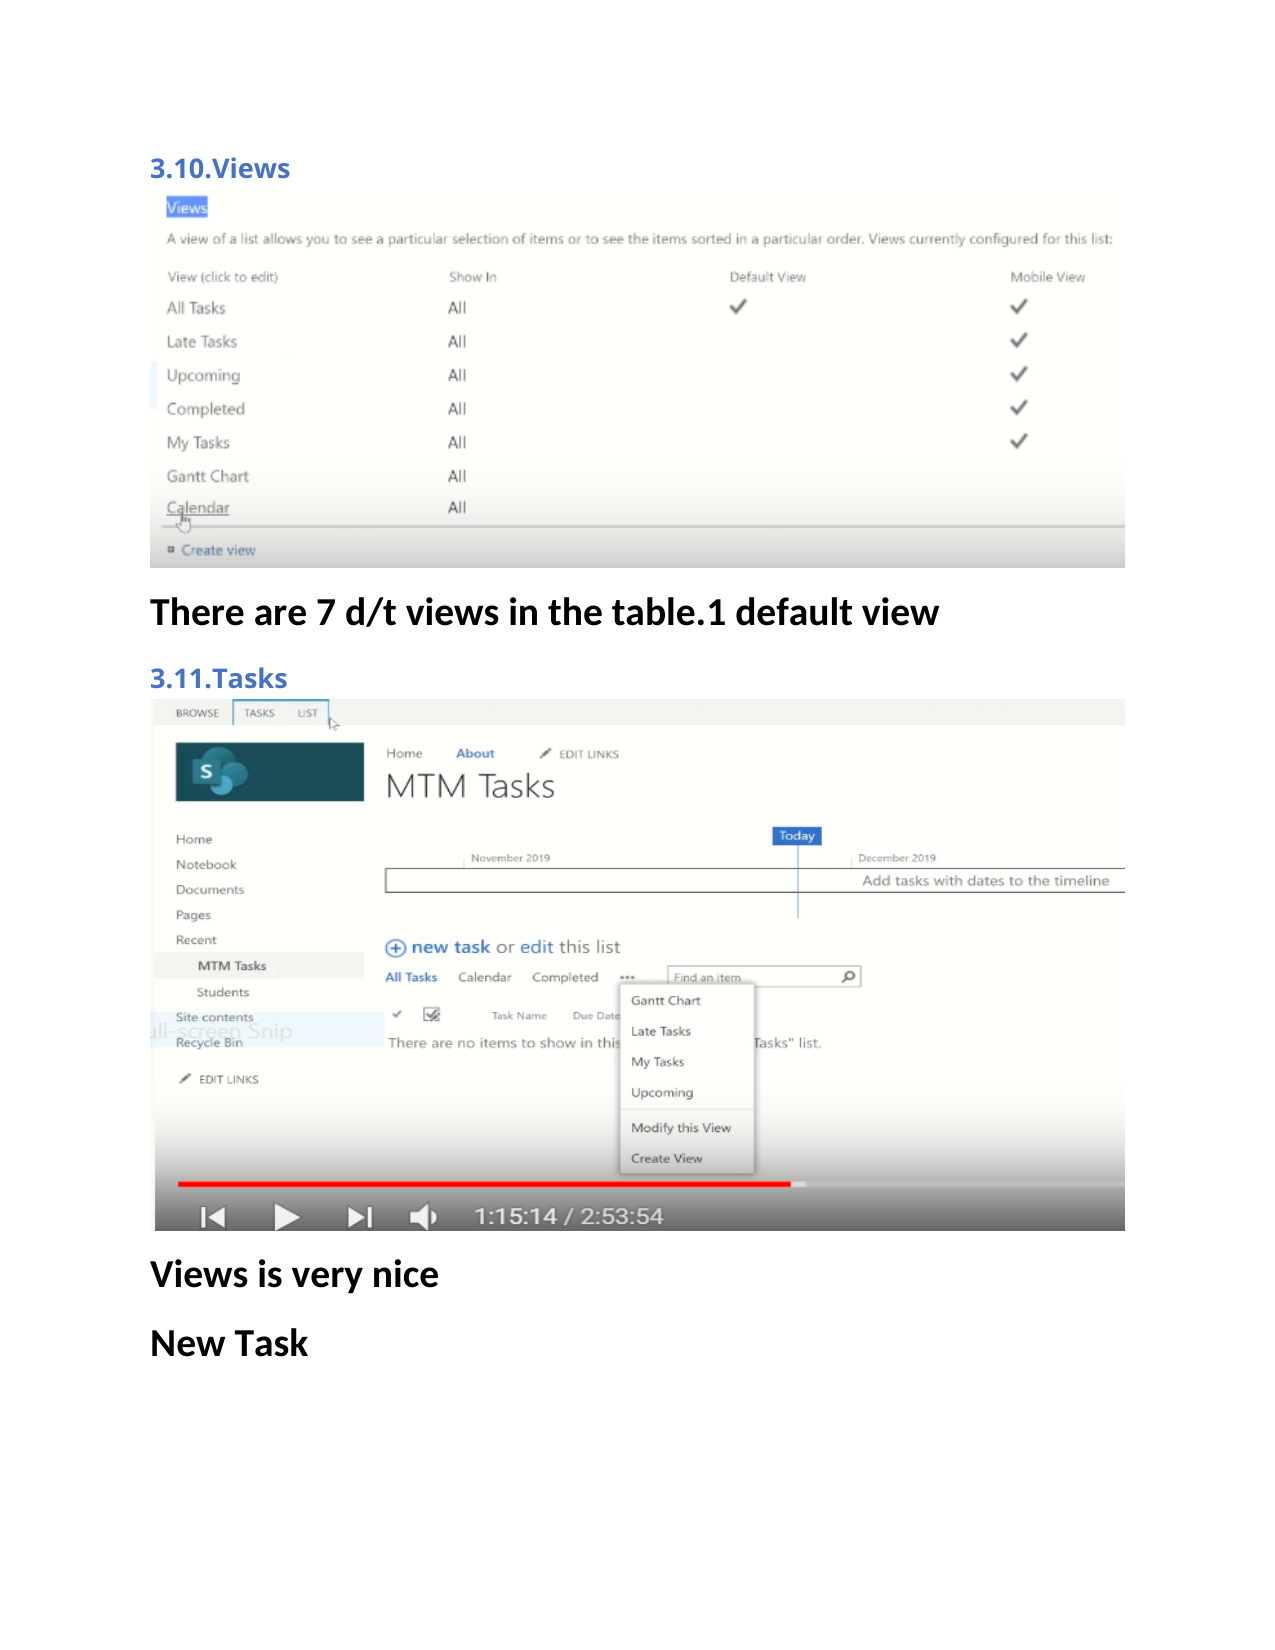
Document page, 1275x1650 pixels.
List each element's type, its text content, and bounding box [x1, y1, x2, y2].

text Views is very nice [150, 1249, 1125, 1298]
picture [150, 699, 1125, 1231]
text There are 7 d/t views in the table.1 default view [150, 586, 1125, 635]
subtitle 3.10.Views [150, 150, 1125, 187]
subtitle 3.11.Tasks [150, 659, 1125, 696]
picture [150, 189, 1125, 568]
text New Task [150, 1318, 1125, 1367]
